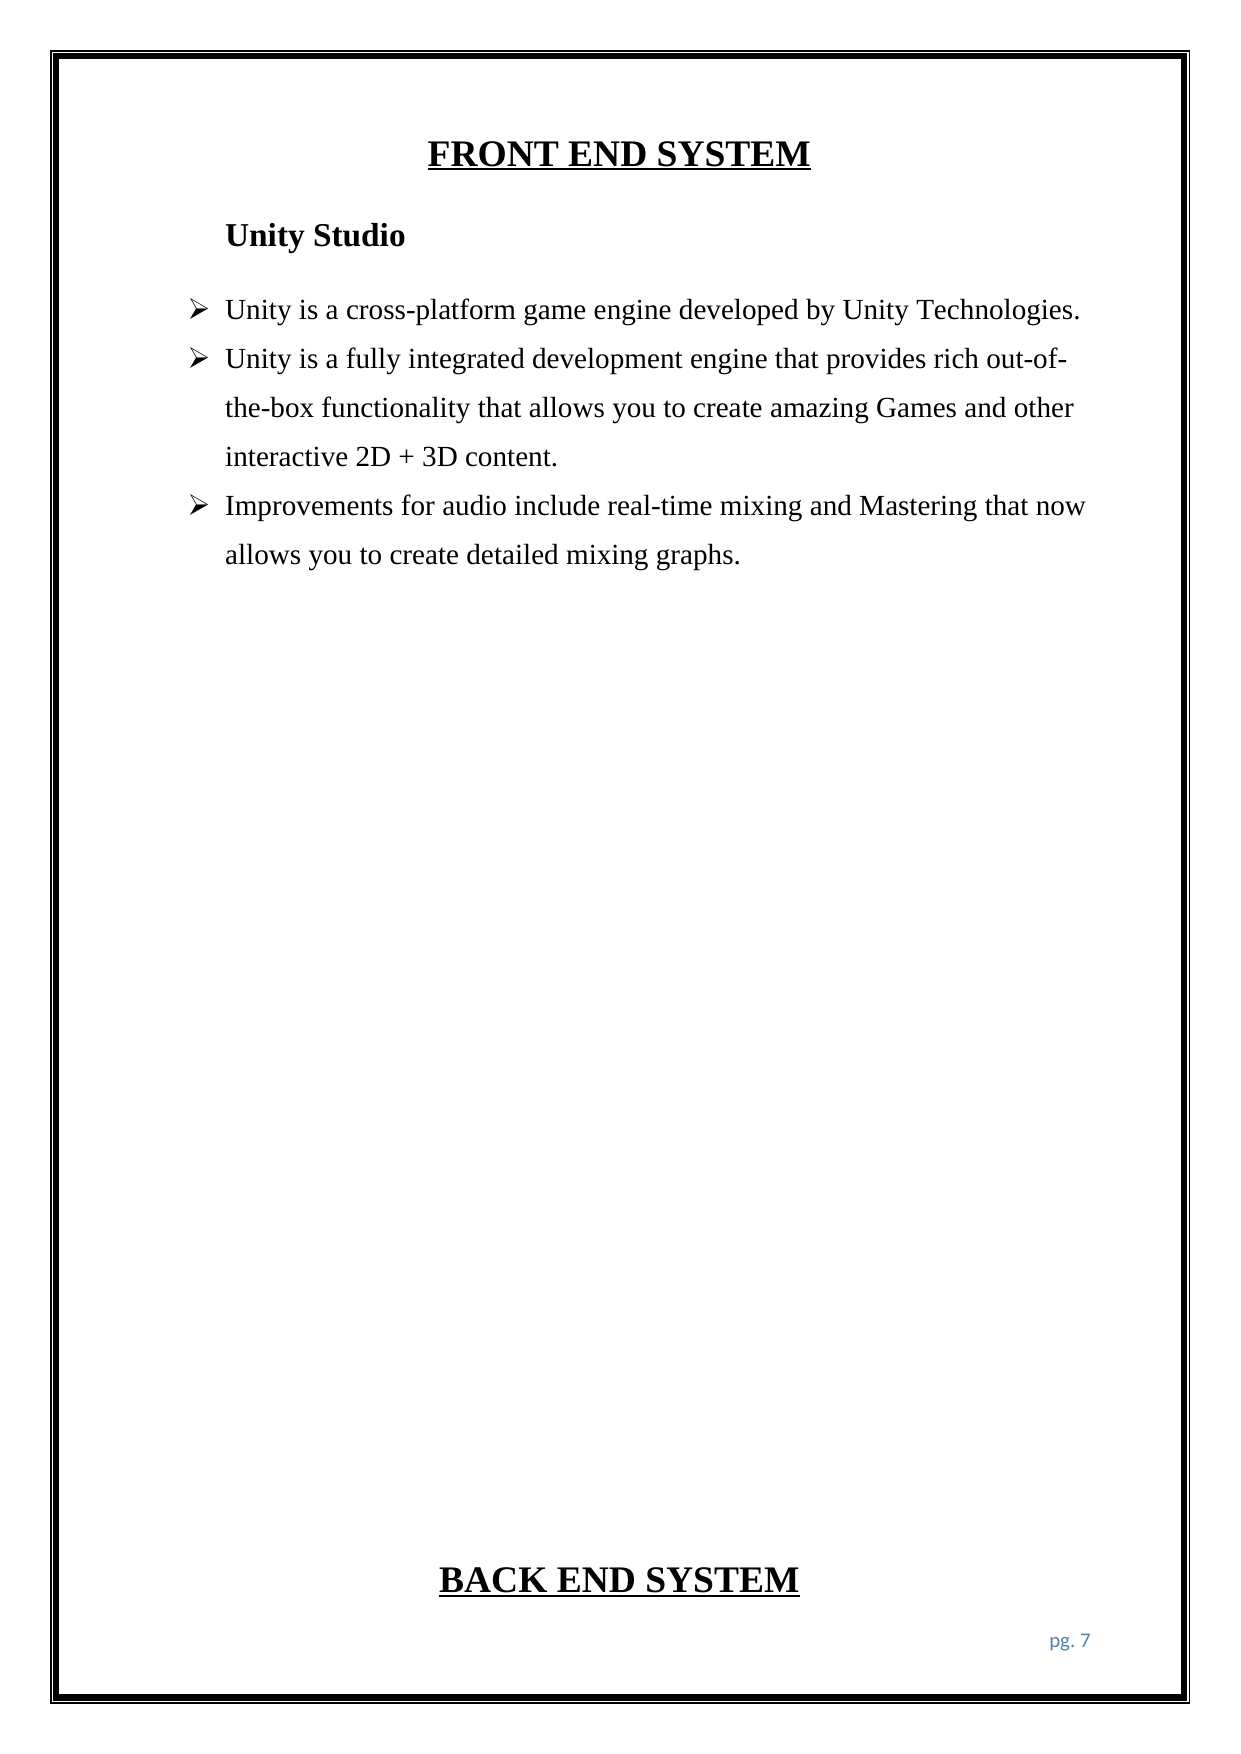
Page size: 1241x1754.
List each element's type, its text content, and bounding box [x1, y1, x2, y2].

list Improvements for audio include real-time mixing and Mastering that now allows you to create detailed mixing graphs. [187, 488, 1088, 570]
list BACK END SYSTEM [150, 1558, 1088, 1601]
list FRONT END SYSTEM [150, 131, 1088, 174]
text Unity Studio [196, 215, 1088, 253]
list Unity is a cross-platform game engine developed by Unity Technologies. [187, 292, 1088, 325]
list Unity is a fully integrated development engine that provides rich out-of-the-box functionality that allows you to create amazing Games and other interactive 2D + 3D content. [187, 341, 1088, 472]
